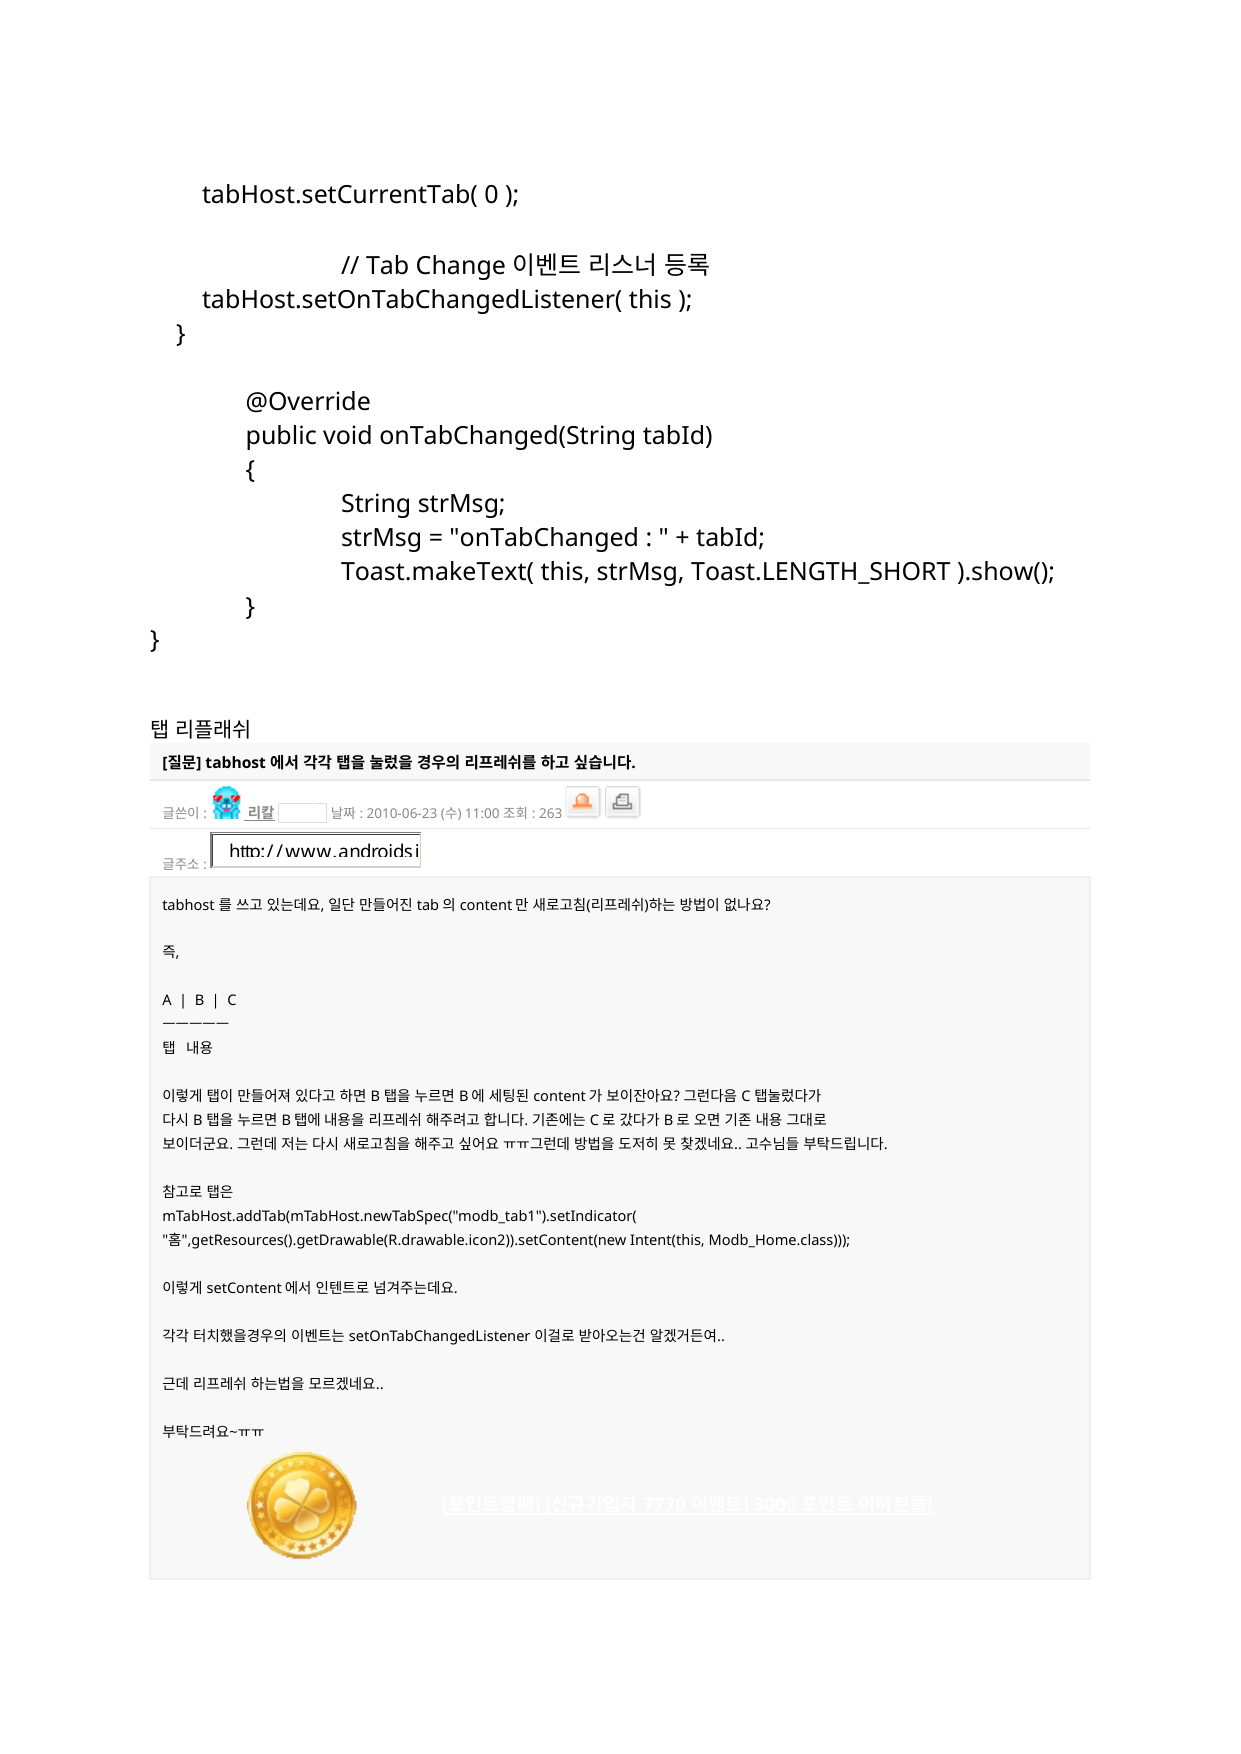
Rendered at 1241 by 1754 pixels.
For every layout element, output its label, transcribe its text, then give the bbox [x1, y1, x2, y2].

text @Override [150, 384, 1090, 418]
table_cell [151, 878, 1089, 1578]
text { [150, 452, 1090, 486]
text tabHost.setCurrentTab( 0 ); [150, 177, 1090, 211]
picture [605, 786, 642, 819]
text Toast.makeText( this, strMsg, Toast.LENGTH_SHORT ).show(); [150, 554, 1090, 588]
text 탭 리플래쉬 [150, 713, 1090, 743]
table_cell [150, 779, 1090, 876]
picture [239, 1441, 365, 1567]
text public void onTabChanged(String tabId) [150, 418, 1090, 452]
picture [565, 786, 602, 819]
text strMsg = "onTabChanged : " + tabId; [150, 520, 1090, 554]
text } [150, 622, 1090, 656]
text String strMsg; [150, 486, 1090, 520]
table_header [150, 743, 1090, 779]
picture [210, 785, 244, 819]
text tabHost.setOnTabChangedListener( this ); [150, 282, 1090, 316]
text } [150, 316, 1090, 350]
text } [150, 588, 1090, 622]
text // Tab Change 이벤트 리스너 등록 [150, 245, 1090, 282]
